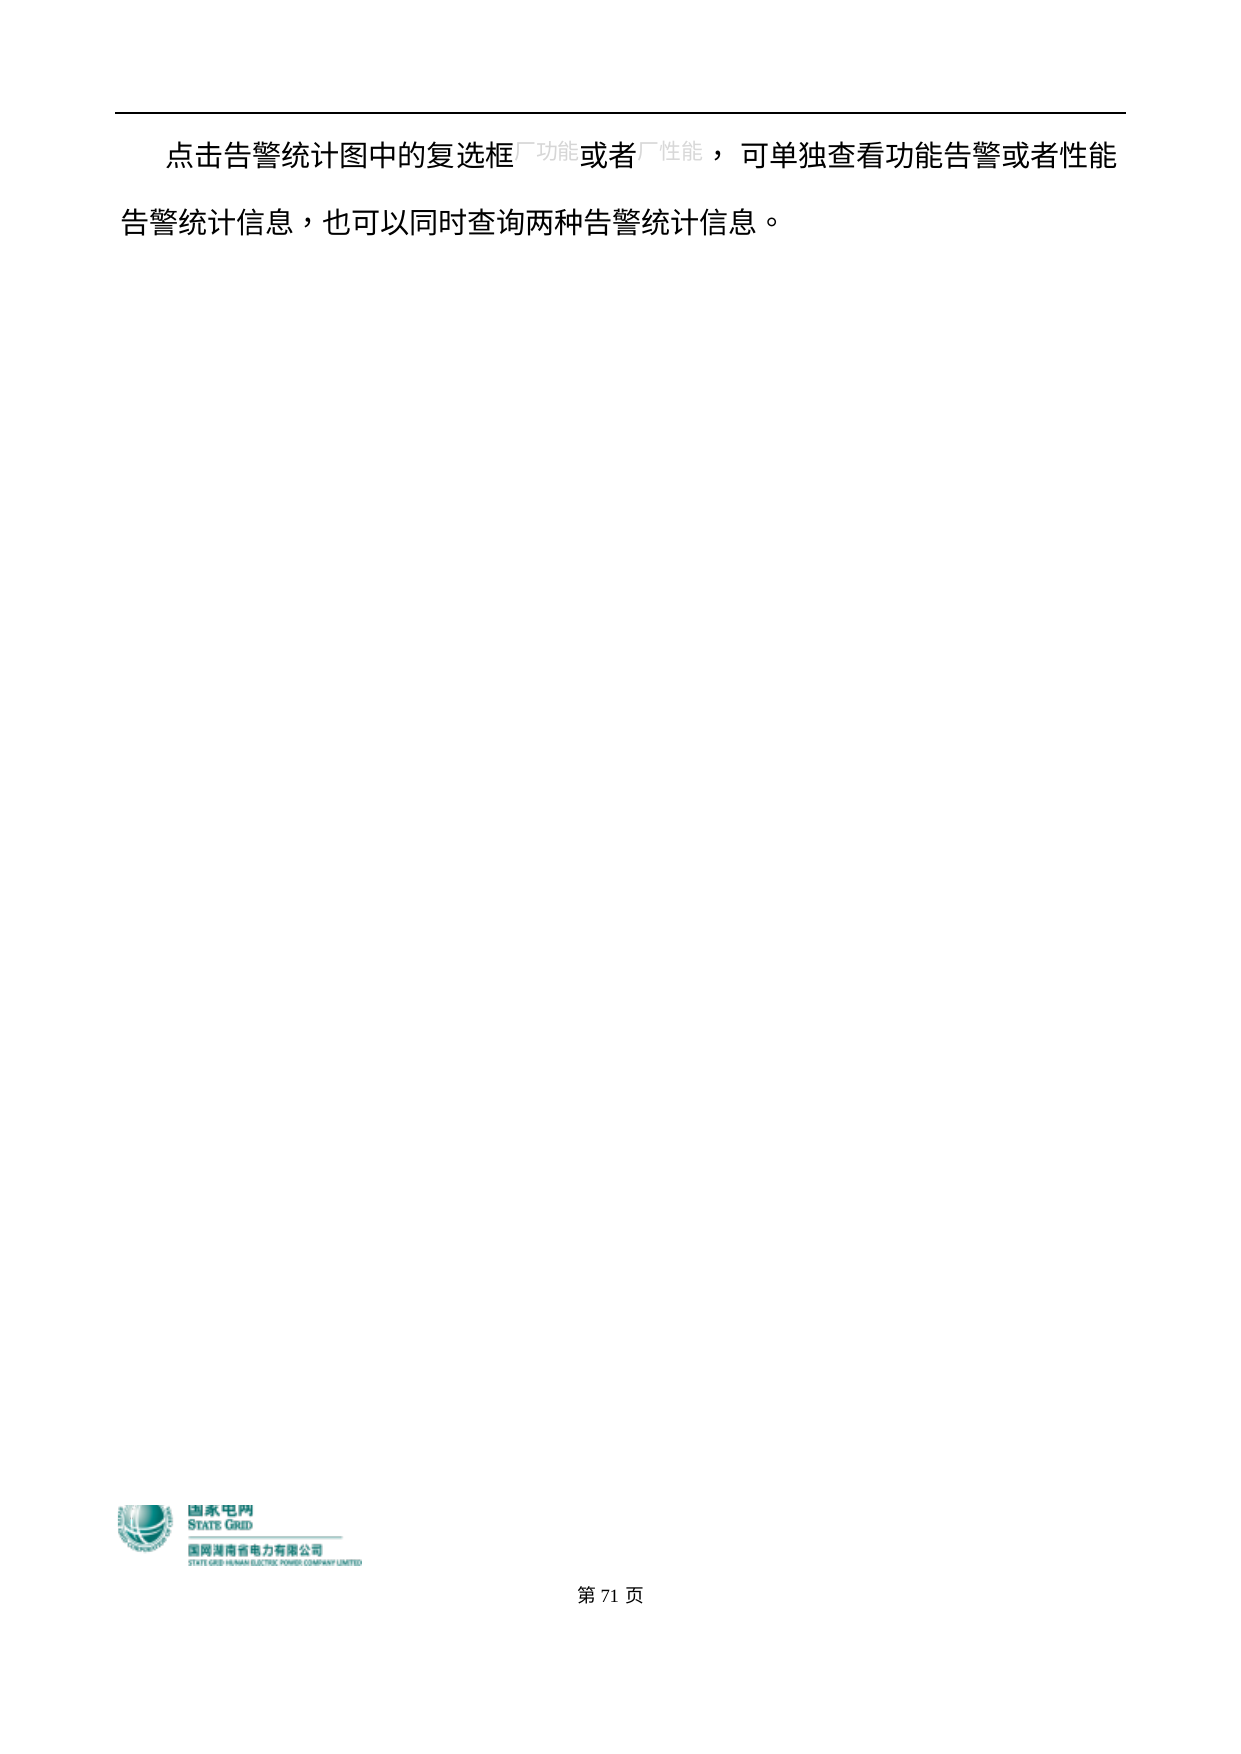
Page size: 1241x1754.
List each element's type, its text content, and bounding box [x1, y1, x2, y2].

text 点击告警统计图中的复选框厂功能或者厂性能， 可单独查看功能告警或者性能告警统计信息，也可以同时查询两种告警统计信息。 [120, 134, 1119, 242]
picture [117, 1505, 362, 1566]
